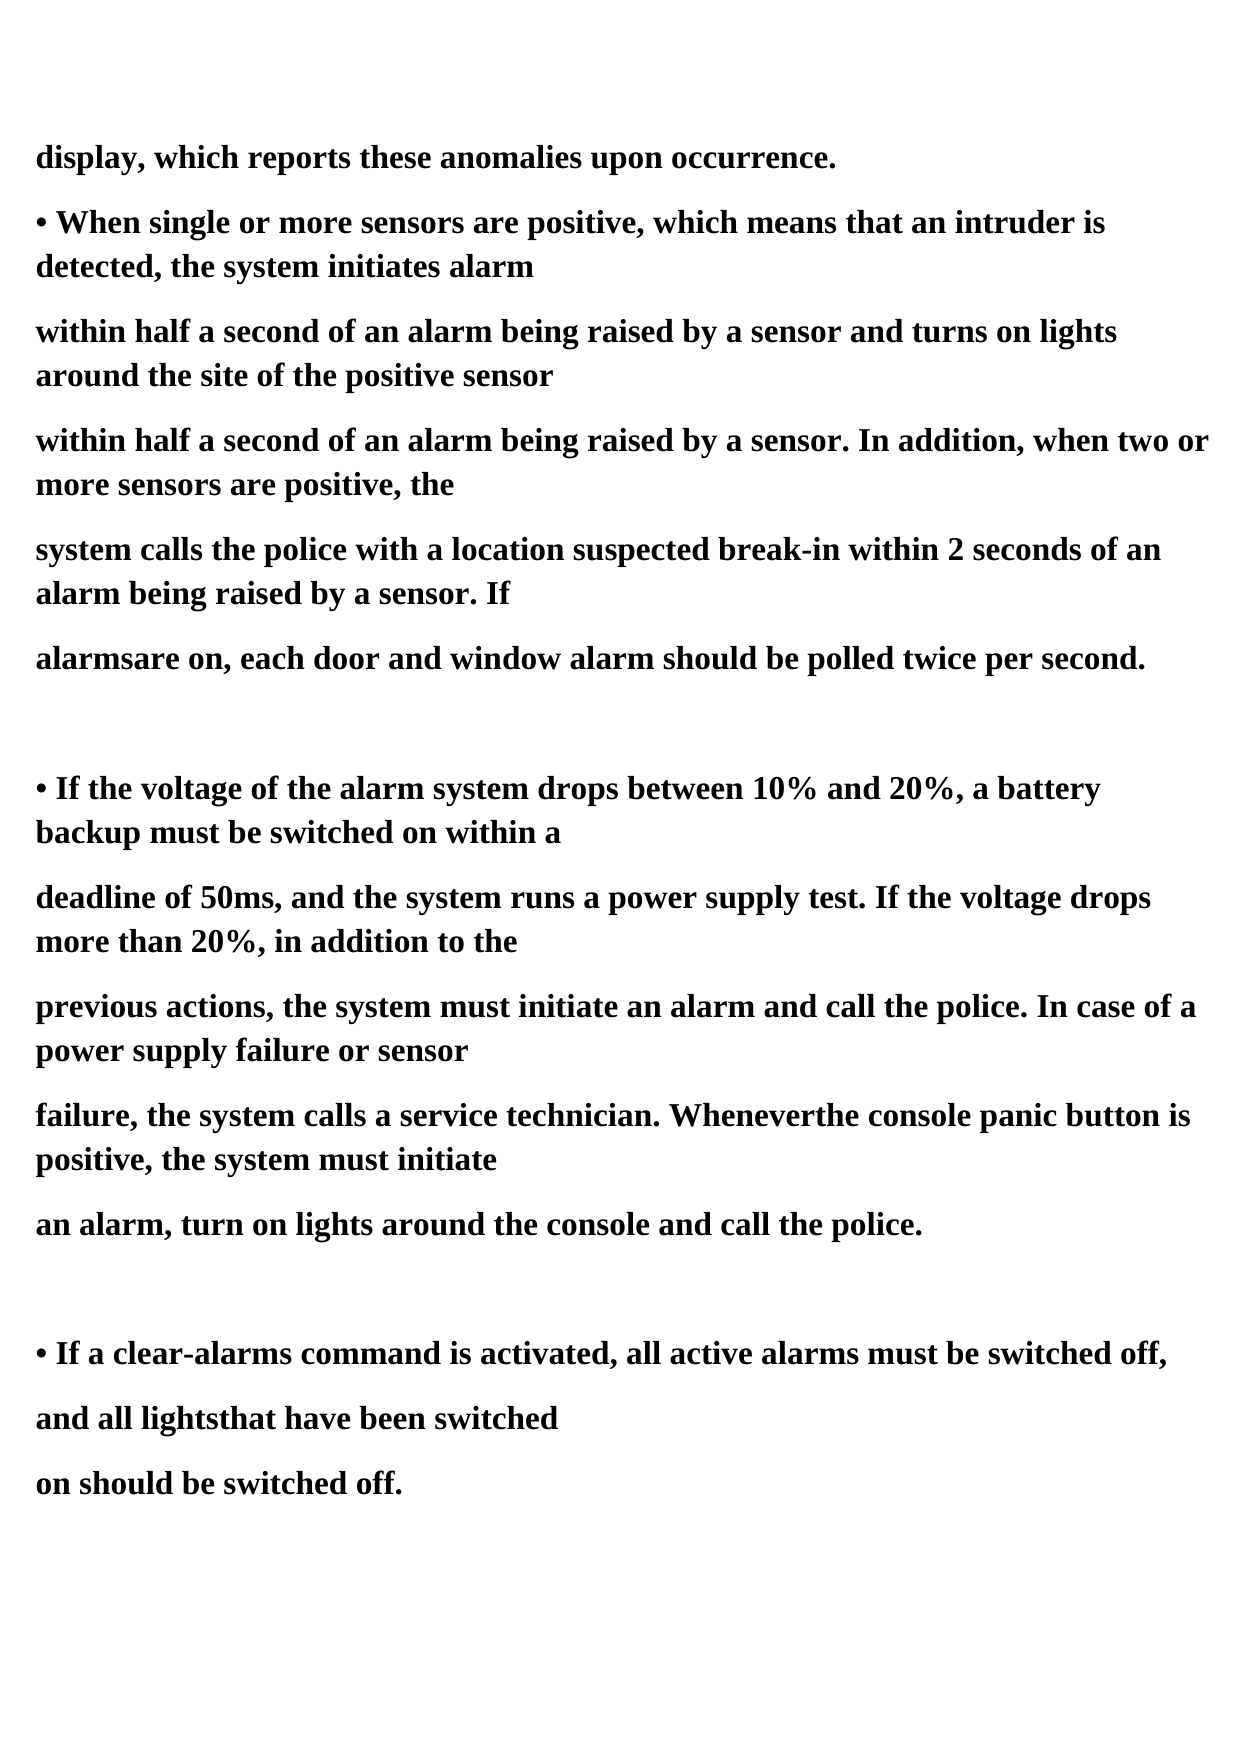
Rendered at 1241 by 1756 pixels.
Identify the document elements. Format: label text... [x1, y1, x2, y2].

text • If the voltage of the alarm system drops between 10% and 20%, a battery backup must be switched on within a [35, 768, 1213, 850]
text • When single or more sensors are positive, which means that an intruder is detected, the system initiates alarm [35, 202, 1213, 285]
text deadline of 50ms, and the system runs a power supply test. If the voltage drops more than 20%, in addition to the [35, 877, 1213, 959]
text alarmsare on, each door and window alarm should be polled twice per second. [35, 638, 1213, 677]
text previous actions, the system must initiate an alarm and call the police. In case of a power supply failure or sensor [35, 986, 1213, 1068]
text within half a second of an alarm being raised by a sensor. In addition, when two or more sensors are positive, the [35, 420, 1213, 503]
text display, which reports these anomalies upon occurrence. [35, 137, 1213, 176]
text • If a clear-alarms command is activated, all active alarms must be switched off, [35, 1334, 1213, 1372]
text and all lightsthat have been switched [35, 1398, 1213, 1437]
text within half a second of an alarm being raised by a sensor and turns on lights around the site of the positive sensor [35, 311, 1213, 394]
text an alarm, turn on lights around the console and call the police. [35, 1204, 1213, 1242]
text on should be switched off. [35, 1463, 1213, 1502]
text system calls the police with a location suspected break-in within 2 seconds of an alarm being raised by a sensor. If [35, 529, 1213, 612]
text failure, the system calls a service technician. Wheneverthe console panic button is positive, the system must initiate [35, 1095, 1213, 1177]
